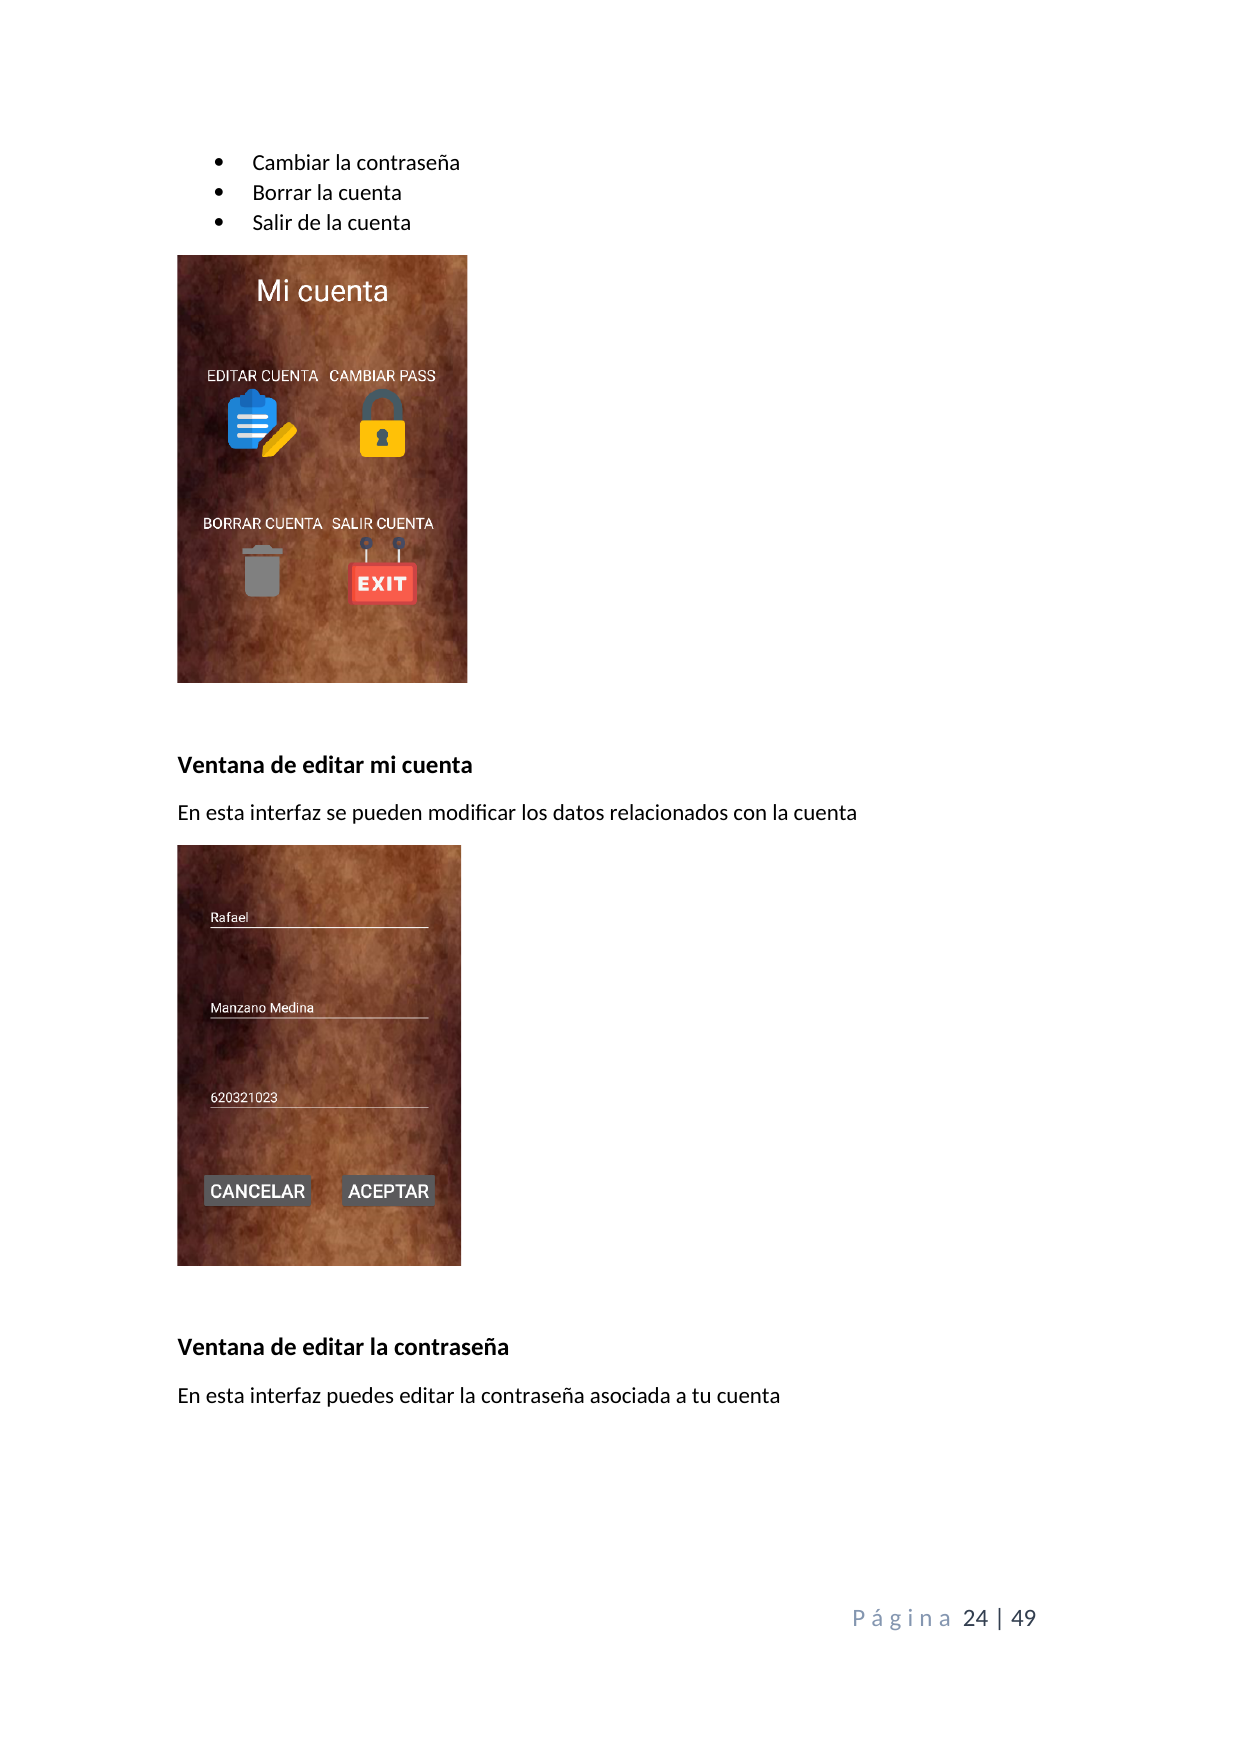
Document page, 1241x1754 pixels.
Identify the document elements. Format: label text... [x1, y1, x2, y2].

picture [177, 255, 468, 683]
list Salir de la cuenta [215, 208, 1063, 236]
subtitle Ventana de editar mi cuenta [177, 749, 1063, 779]
subtitle Ventana de editar la contraseña [177, 1331, 1063, 1362]
list Borrar la cuenta [215, 178, 1063, 206]
text En esta interfaz se pueden modificar los datos relacionados con la cuenta [177, 798, 1063, 826]
text En esta interfaz puedes editar la contraseña asociada a tu cuenta [177, 1381, 1063, 1409]
picture [177, 845, 462, 1266]
list Cambiar la contraseña [215, 148, 1063, 176]
